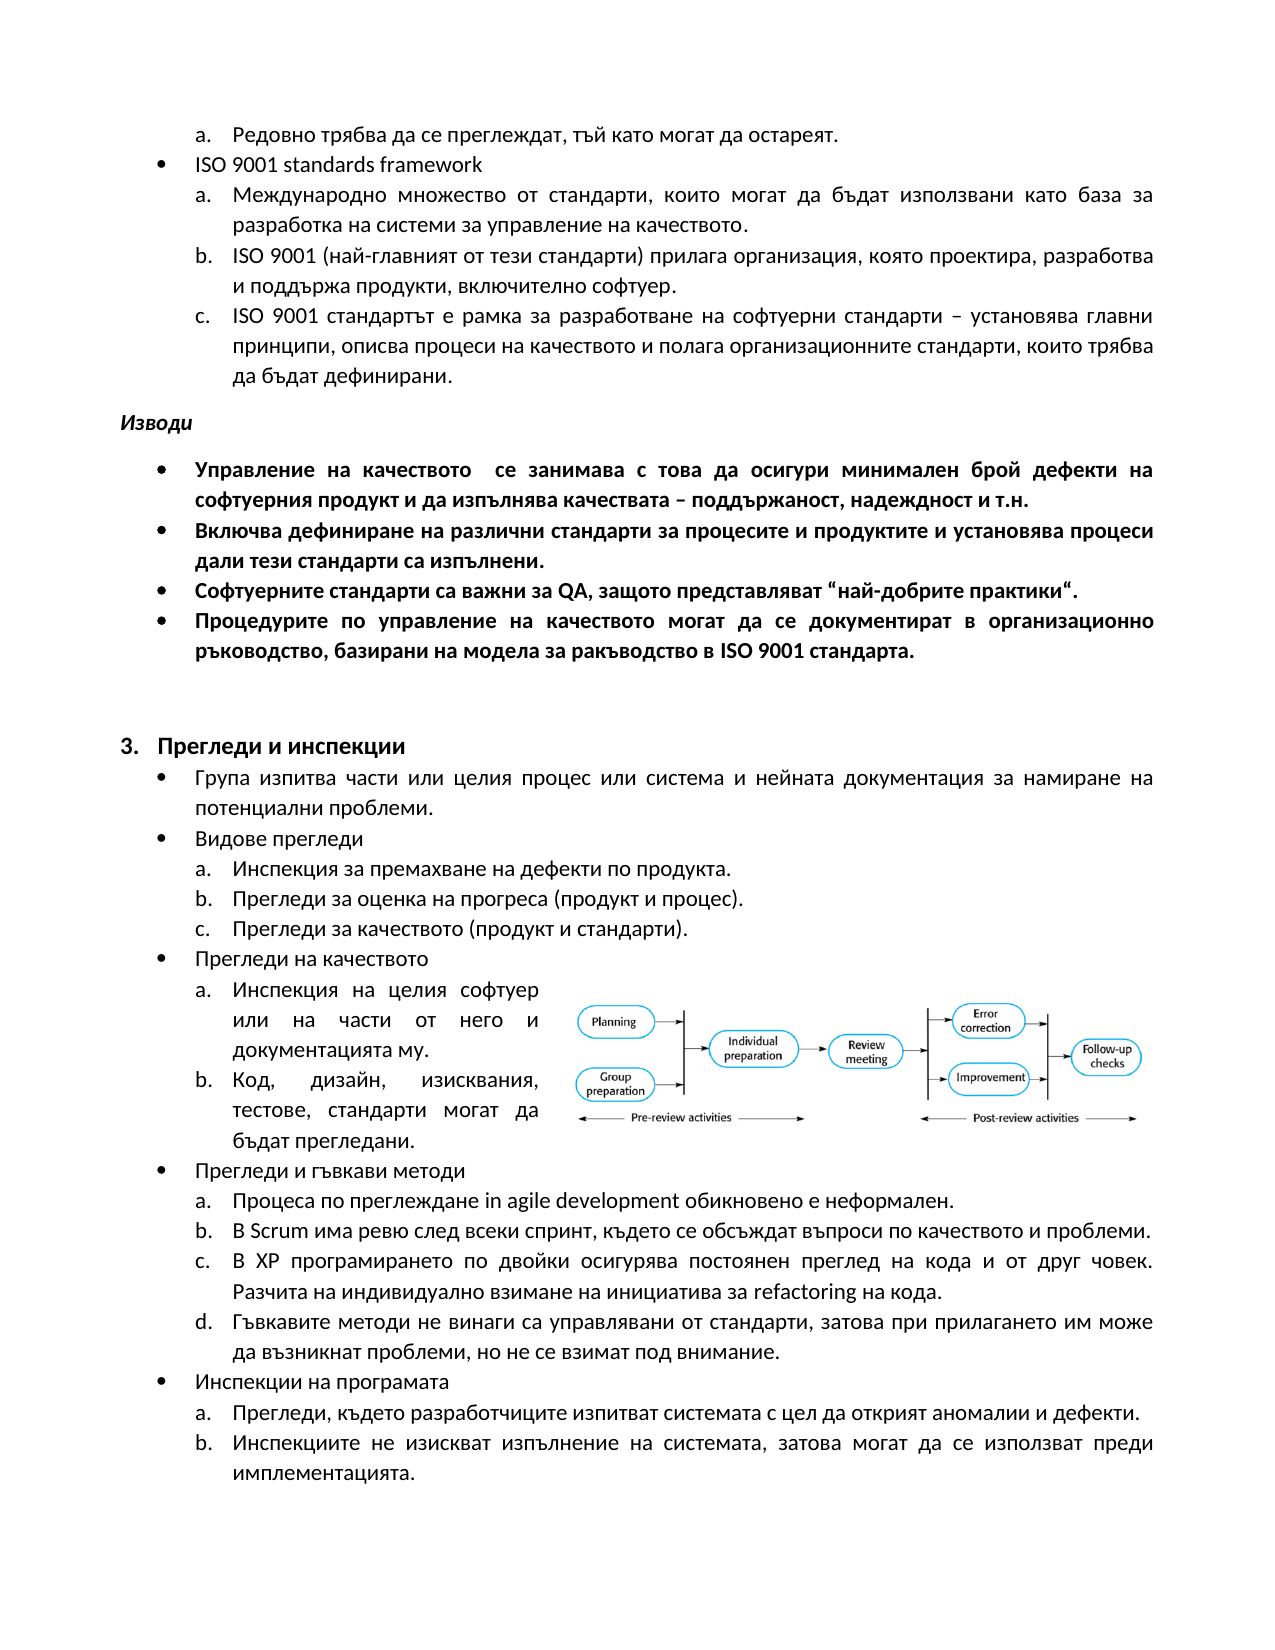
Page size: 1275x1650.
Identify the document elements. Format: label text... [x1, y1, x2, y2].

list Процедурите по управление на качеството могат да се документират в организационно ръководство, базирани на модела за ракъводство в ISO 9001 стандарта. [157, 606, 1155, 665]
list ISO 9001 стандартът е рамка за разработване на софтуерни стандарти – установява главни принципи, описва процеси на качеството и полага организационните стандарти, които трябва да бъдат дефинирани. [195, 301, 1155, 390]
list Инспекции на програмата [157, 1367, 1155, 1396]
list Видове прегледи [157, 824, 1155, 852]
list Код, дизайн, изисквания, тестове, стандарти могат да бъдат прегледани. [195, 1065, 1155, 1154]
list Инспекциите не изискват изпълнение на системата, затова могат да се използват преди имплементацията. [195, 1428, 1155, 1486]
list Група изпитва части или целия процес или система и нейната документация за намиране на потенциални проблеми. [157, 763, 1155, 822]
list Прегледи на качеството [157, 944, 1155, 973]
list Прегледи, където разработчиците изпитват системата с цел да открият аномалии и дефекти. [195, 1398, 1155, 1426]
list Гъвкавите методи не винаги са управлявани от стандарти, затова при прилагането им може да възникнат проблеми, но не се взимат под внимание. [195, 1307, 1155, 1365]
list В XP програмирането по двойки осигурява постоянен преглед на кода и от друг човек. Разчита на индивидуално взимане на инициатива за refactoring на кода. [195, 1247, 1155, 1305]
list Инспекция за премахване на дефекти по продукта. [195, 854, 1155, 882]
list Софтуерните стандарти са важни за QA, защото представляват “най-добрите практики“. [157, 576, 1155, 604]
list Международно множество от стандарти, които могат да бъдат използвани като база за разработка на системи за управление на качеството. [195, 180, 1155, 239]
list Процеса по преглеждане in agile development обикновено е неформален. [195, 1186, 1155, 1214]
list Инспекция на целия софтуер или на части от него и документацията му. [195, 975, 1155, 1063]
list Прегледи за качеството (продукт и стандарти). [195, 914, 1155, 942]
text Изводи [120, 408, 1155, 437]
list В Scrum има ревю след всеки спринт, където се обсъждат въпроси по качеството и проблеми. [195, 1216, 1155, 1244]
list Прегледи и гъвкави методи [157, 1156, 1155, 1184]
picture [558, 987, 1155, 1149]
list Прегледи за оценка на прогреса (продукт и процес). [195, 884, 1155, 912]
list ISO 9001 standards framework [157, 150, 1155, 178]
list Редовно трябва да се преглеждат, тъй като могат да остареят. [195, 120, 1155, 148]
list Управление на качеството се занимава с това да осигури минимален брой дефекти на софтуерния продукт и да изпълнява качествата – поддържаност, надеждност и т.н. [157, 455, 1155, 514]
list Прегледи и инспекции [120, 730, 1155, 761]
list ISO 9001 (най-главният от тези стандарти) прилага организация, която проектира, разработва и поддържа продукти, включително софтуер. [195, 241, 1155, 299]
list Включва дефиниране на различни стандарти за процесите и продуктите и установява процеси дали тези стандарти са изпълнени. [157, 516, 1155, 574]
